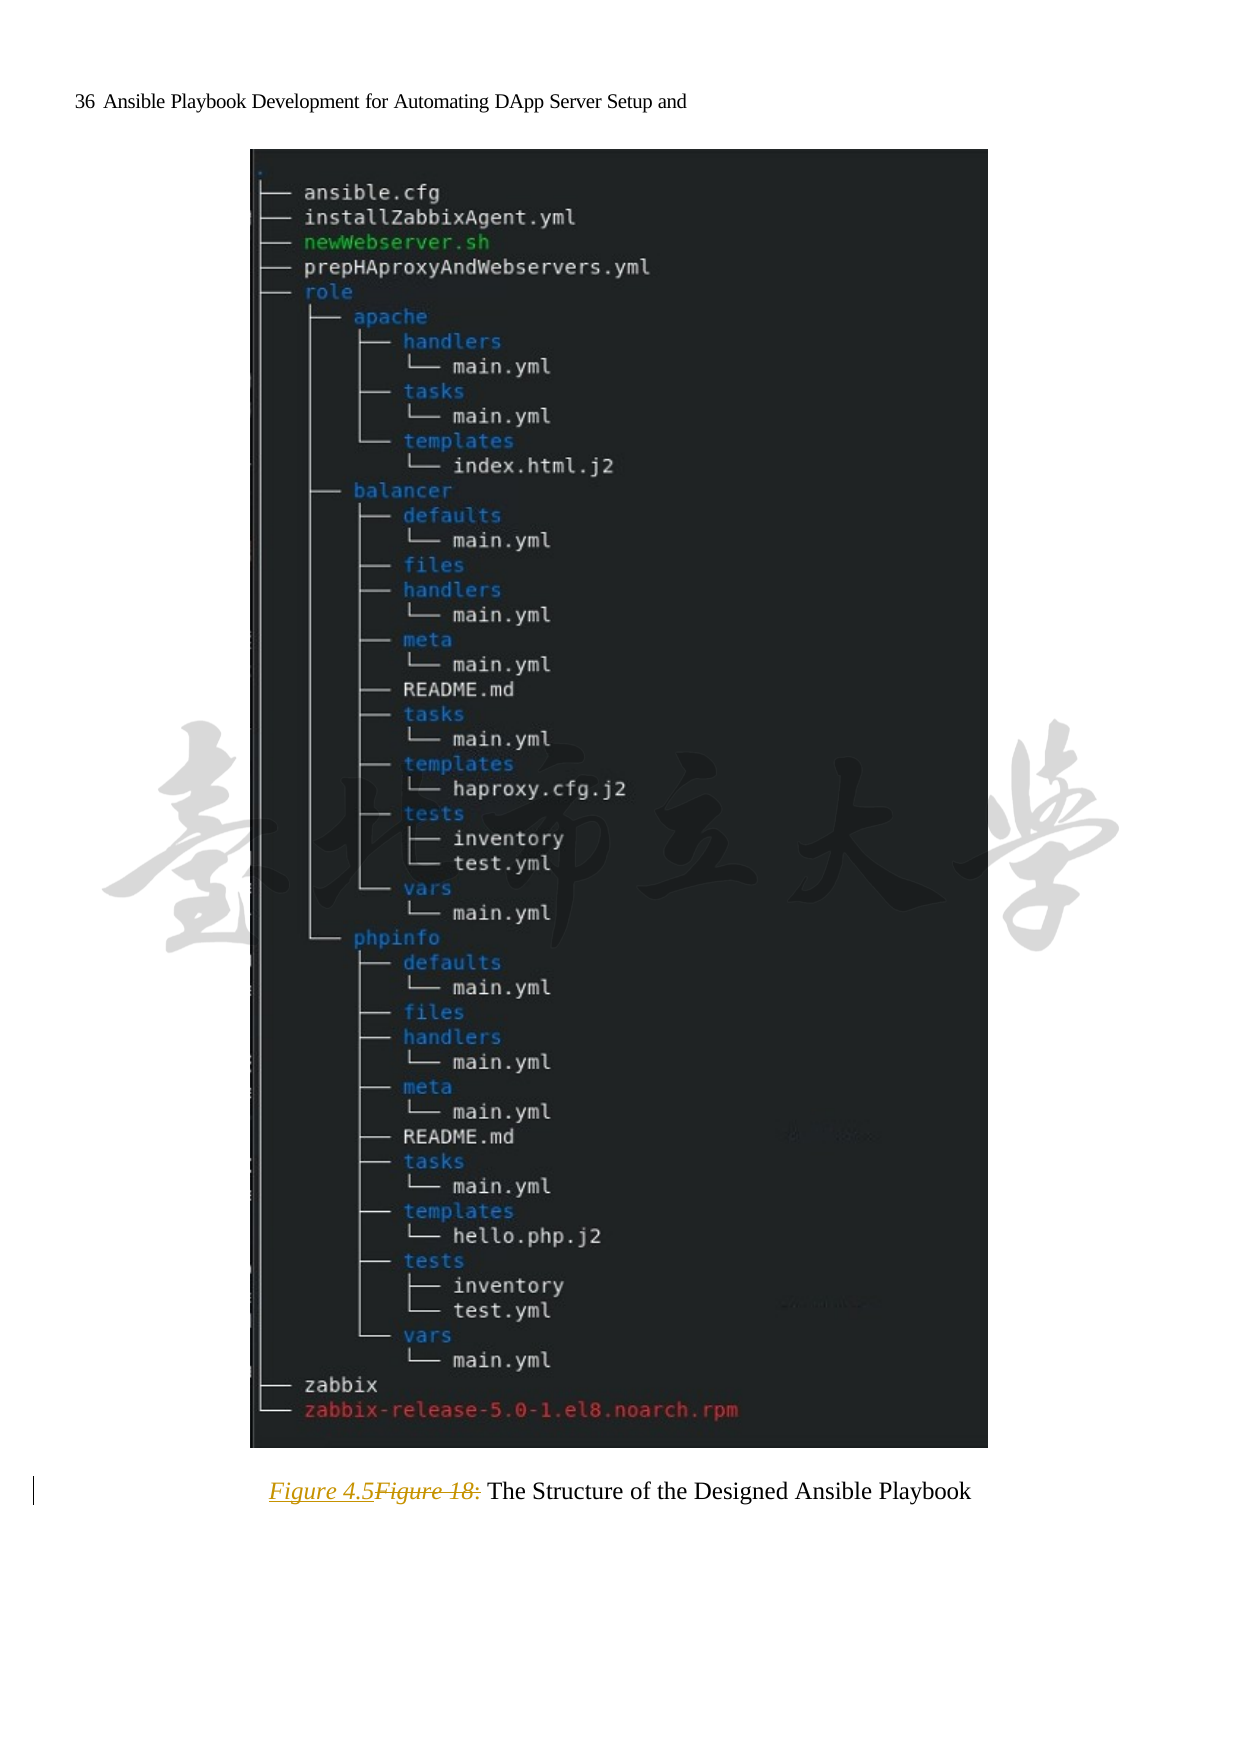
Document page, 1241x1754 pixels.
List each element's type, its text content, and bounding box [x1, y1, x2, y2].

picture [58, 149, 1181, 1448]
text The Structure of the Designed Ansible Playbook [91, 1476, 1150, 1505]
